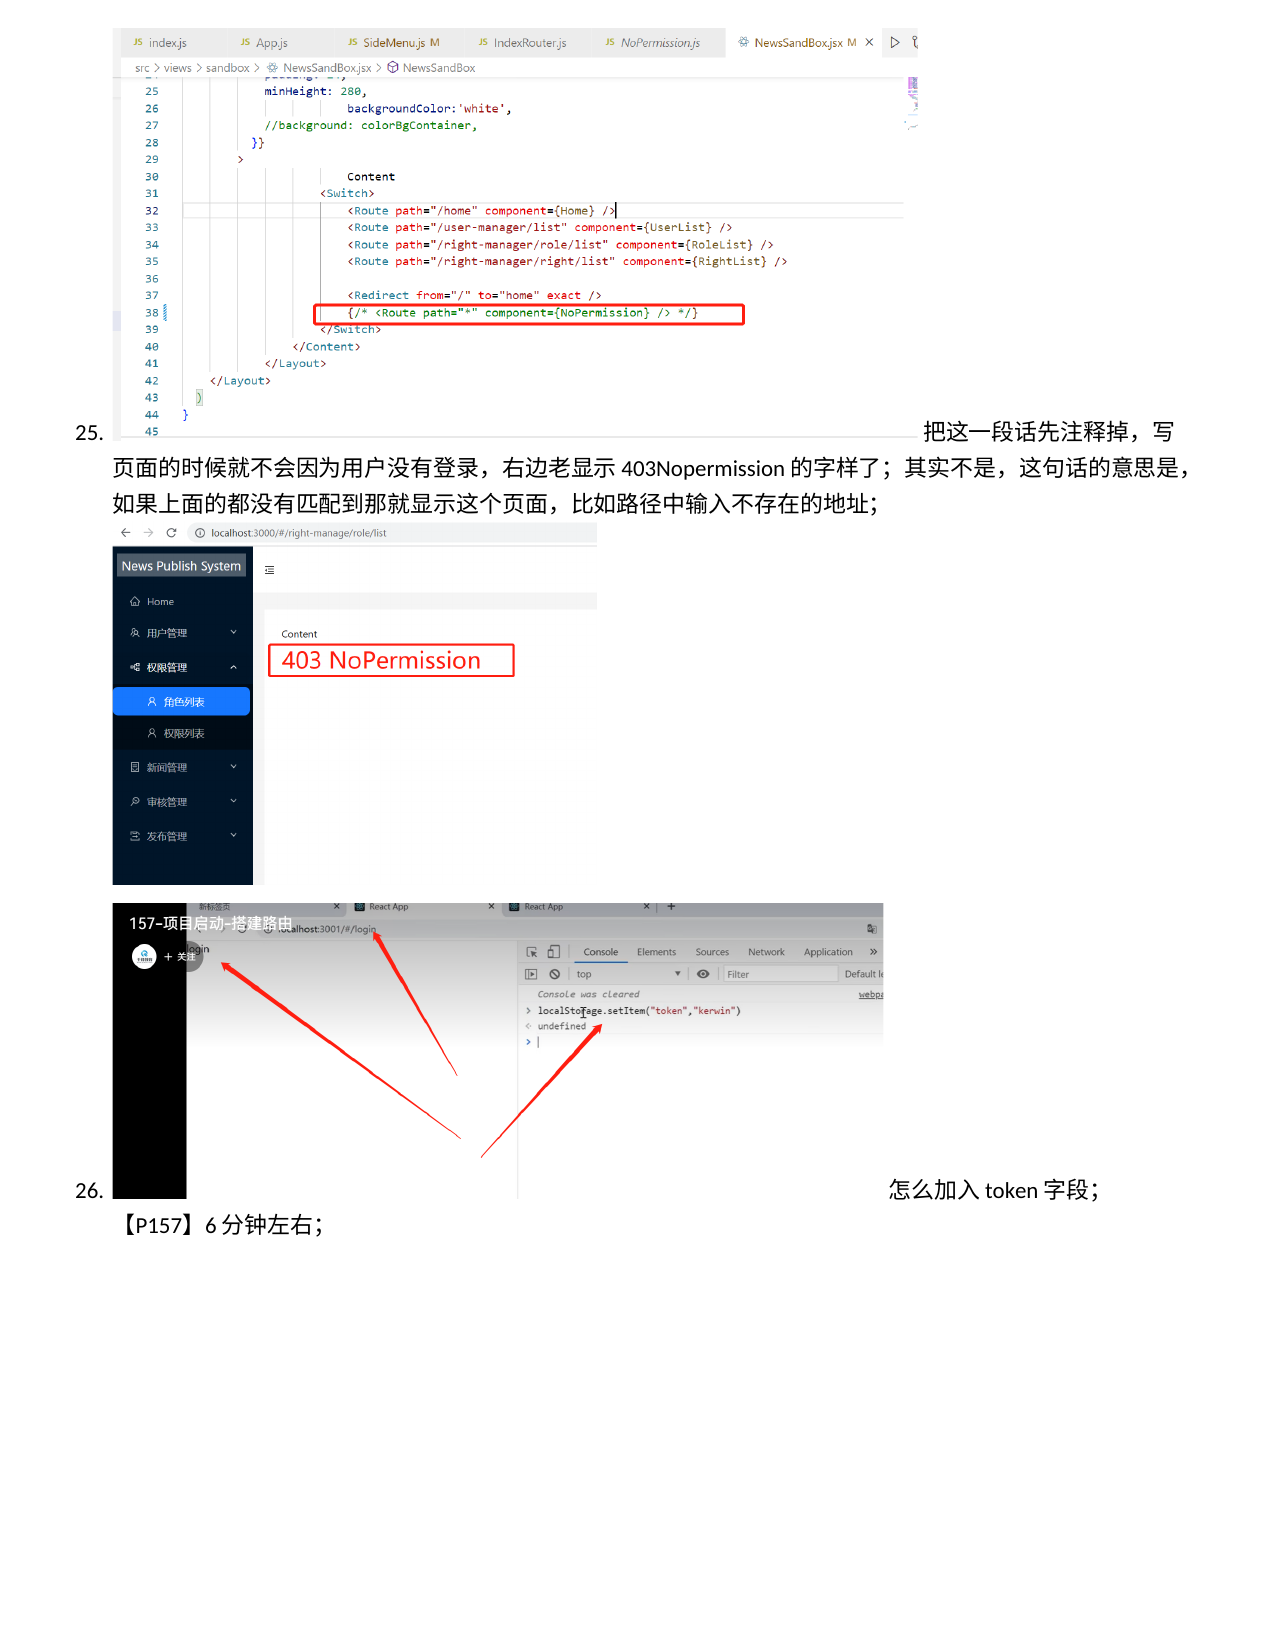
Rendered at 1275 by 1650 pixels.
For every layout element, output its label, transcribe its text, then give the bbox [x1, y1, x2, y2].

picture [112, 903, 884, 1199]
picture [112, 28, 918, 441]
picture [112, 521, 597, 885]
